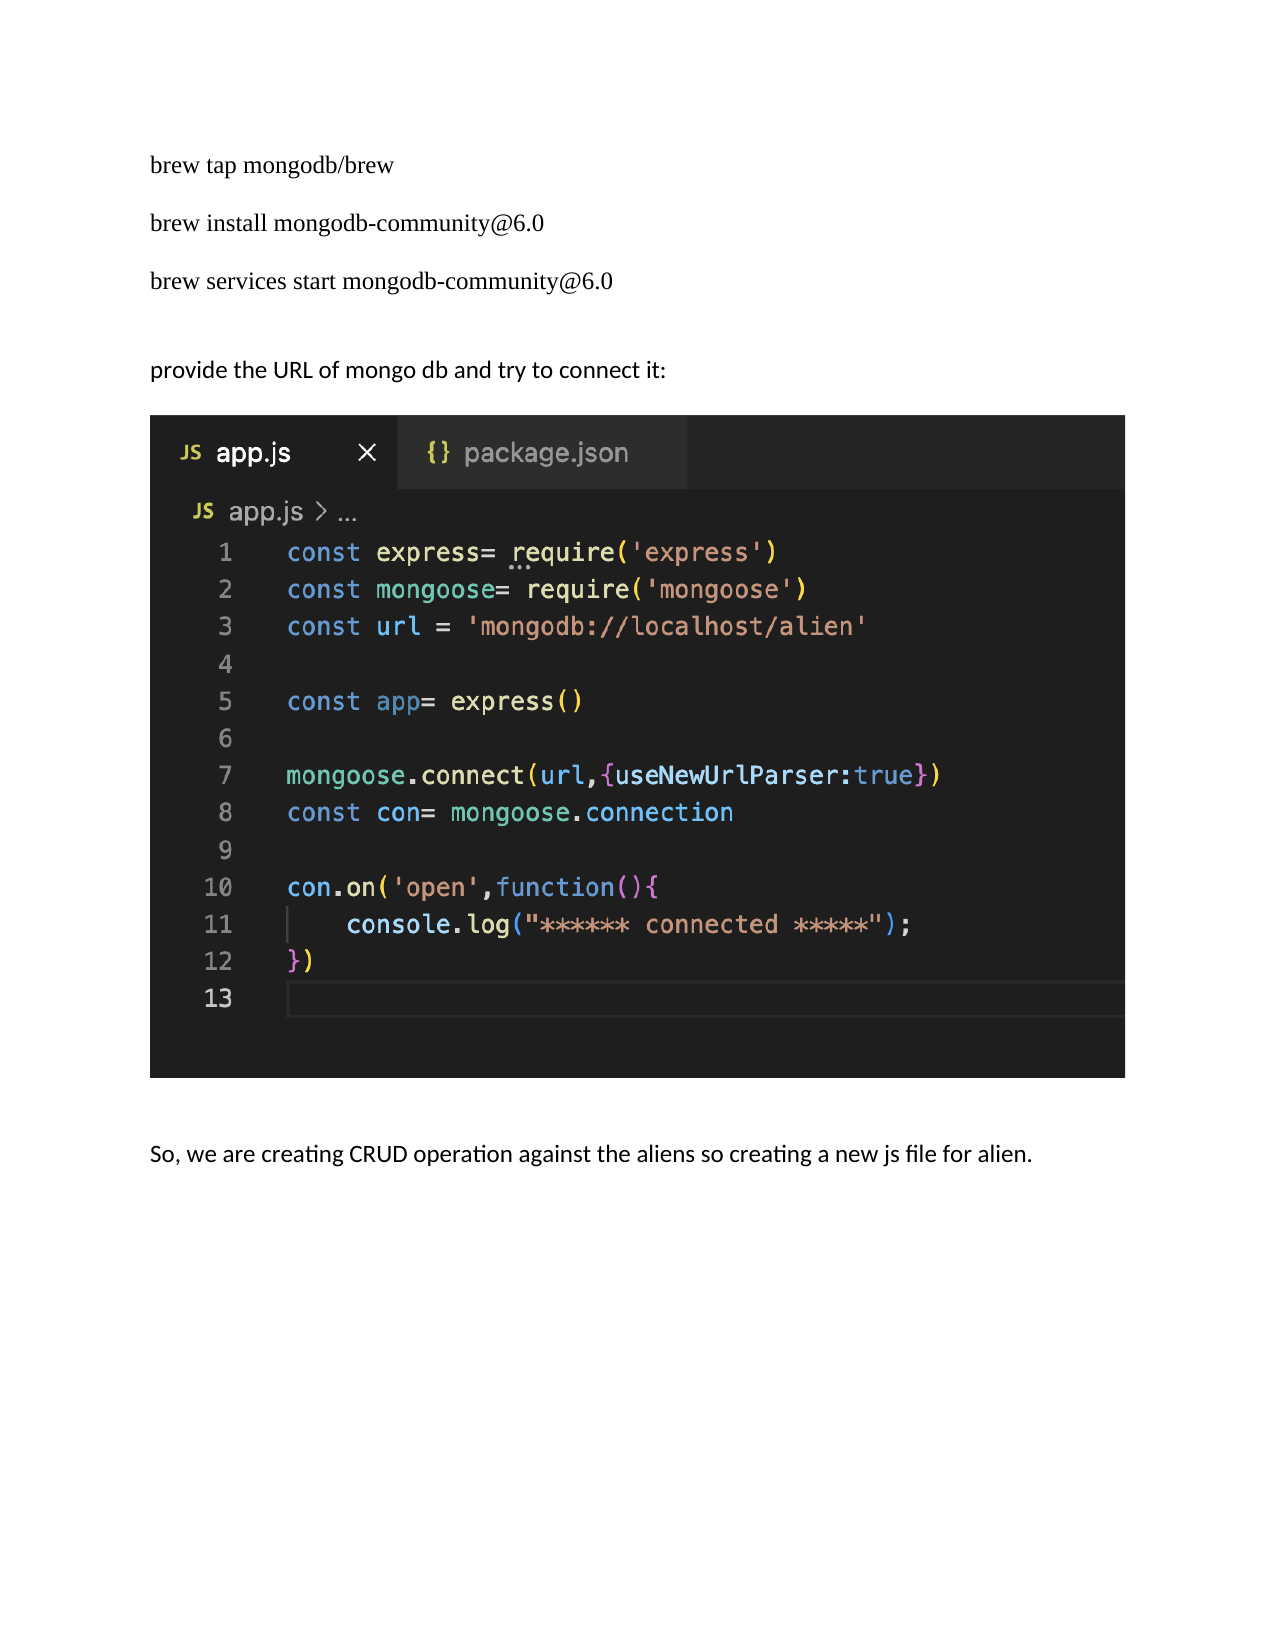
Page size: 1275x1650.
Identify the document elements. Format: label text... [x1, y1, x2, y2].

picture [150, 415, 1125, 1078]
text provide the URL of mongo db and try to connect it: [150, 354, 1125, 385]
text brew tap mongodb/brew [150, 150, 1125, 179]
text So, we are creating CRUD operation against the aliens so creating a new js file for alien. [150, 1138, 1125, 1169]
text brew install mongodb-community@6.0 [150, 208, 1125, 237]
text brew services start mongodb-community@6.0 [150, 266, 1125, 294]
